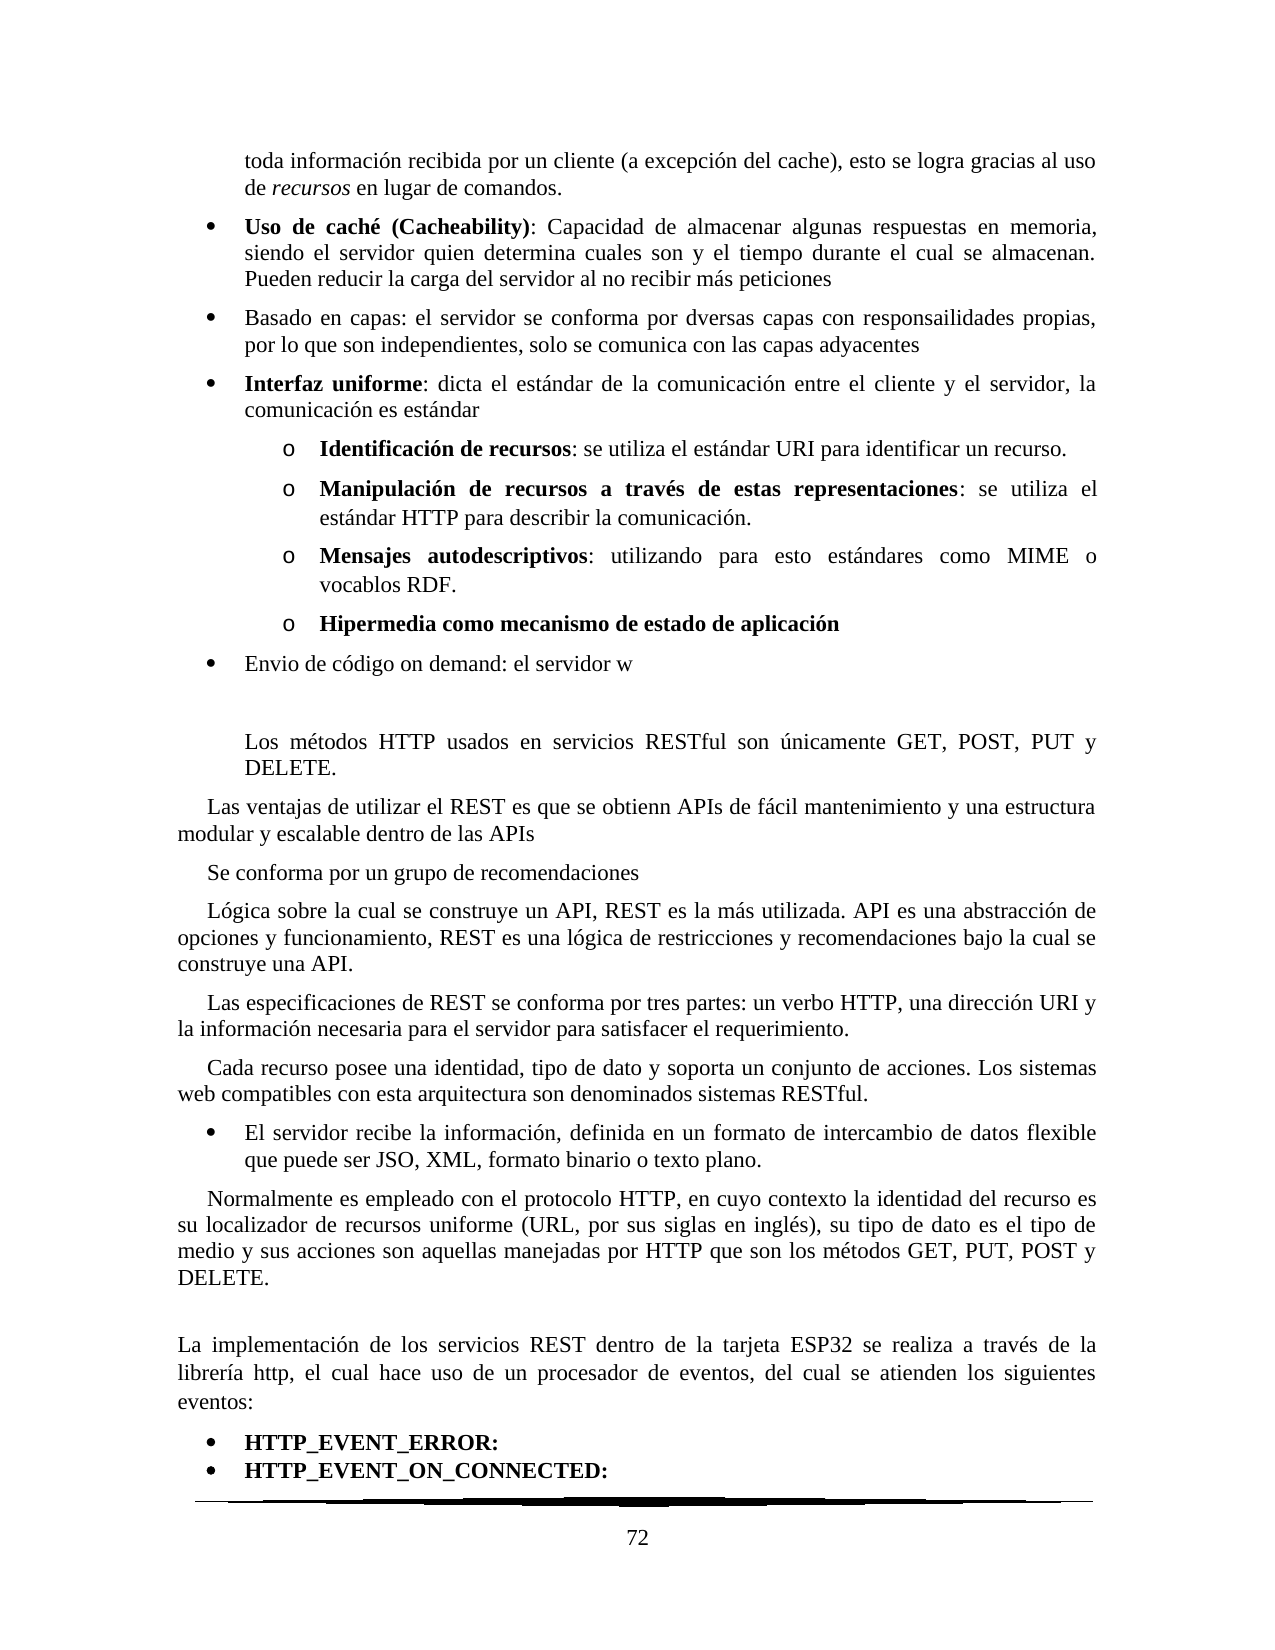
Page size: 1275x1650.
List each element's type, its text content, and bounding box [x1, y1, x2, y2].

list Identificación de recursos: se utiliza el estándar URI para identificar un recurso. [282, 435, 1098, 463]
text Las especificaciones de REST se conforma por tres partes: un verbo HTTP, una dirección URI y la información necesaria para el servidor para satisfacer el requerimiento. [177, 989, 1098, 1042]
text Normalmente es empleado con el protocolo HTTP, en cuyo contexto la identidad del recurso es su localizador de recursos uniforme (URL, por sus siglas en inglés), su tipo de dato es el tipo de medio y sus acciones son aquellas manejadas por HTTP que son los métodos GET, PUT, POST y DELETE. [177, 1184, 1098, 1290]
list Mensajes autodescriptivos: utilizando para esto estándares como MIME o vocablos RDF. [282, 543, 1098, 597]
list El servidor recibe la información, definida en un formato de intercambio de datos flexible que puede ser JSO, XML, formato binario o texto plano. [207, 1119, 1098, 1172]
text Cada recurso posee una identidad, tipo de dato y soporta un conjunto de acciones. Los sistemas web compatibles con esta arquitectura son denominados sistemas RESTful. [177, 1054, 1098, 1107]
text La implementación de los servicios REST dentro de la tarjeta ESP32 se realiza a través de la librería http, el cual hace uso de un procesador de eventos, del cual se atienden los siguientes eventos: [177, 1331, 1098, 1414]
list Interfaz uniforme: dicta el estándar de la comunicación entre el cliente y el servidor, la comunicación es estándar [207, 369, 1098, 422]
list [207, 148, 1098, 200]
list Basado en capas: el servidor se conforma por dversas capas con responsailidades propias, por lo que son independientes, solo se comunica con las capas adyacentes [207, 304, 1098, 357]
list Uso de caché (Cacheability): Capacidad de almacenar algunas respuestas en memoria, siendo el servidor quien determina cuales son y el tiempo durante el cual se almacenan. Pueden reducir la carga del servidor al no recibir más peticiones [207, 213, 1098, 292]
text Lógica sobre la cual se construye un API, REST es la más utilizada. API es una abstracción de opciones y funcionamiento, REST es una lógica de restricciones y recomendaciones bajo la cual se construye una API. [177, 897, 1098, 976]
text Las ventajas de utilizar el REST es que se obtienn APIs de fácil mantenimiento y una estructura modular y escalable dentro de las APIs [177, 793, 1098, 846]
list HTTP_EVENT_ERROR: [207, 1429, 1098, 1455]
list Manipulación de recursos a través de estas representaciones: se utiliza el estándar HTTP para describir la comunicación. [282, 476, 1098, 530]
text Los métodos HTTP usados en servicios RESTful son únicamente GET, POST, PUT y DELETE. [244, 728, 1098, 781]
list HTTP_EVENT_ON_CONNECTED: [207, 1457, 1098, 1483]
text Se conforma por un grupo de recomendaciones [177, 858, 1098, 885]
list Hipermedia como mecanismo de estado de aplicación [282, 610, 1098, 638]
list Envio de código on demand: el servidor w [207, 650, 1098, 677]
